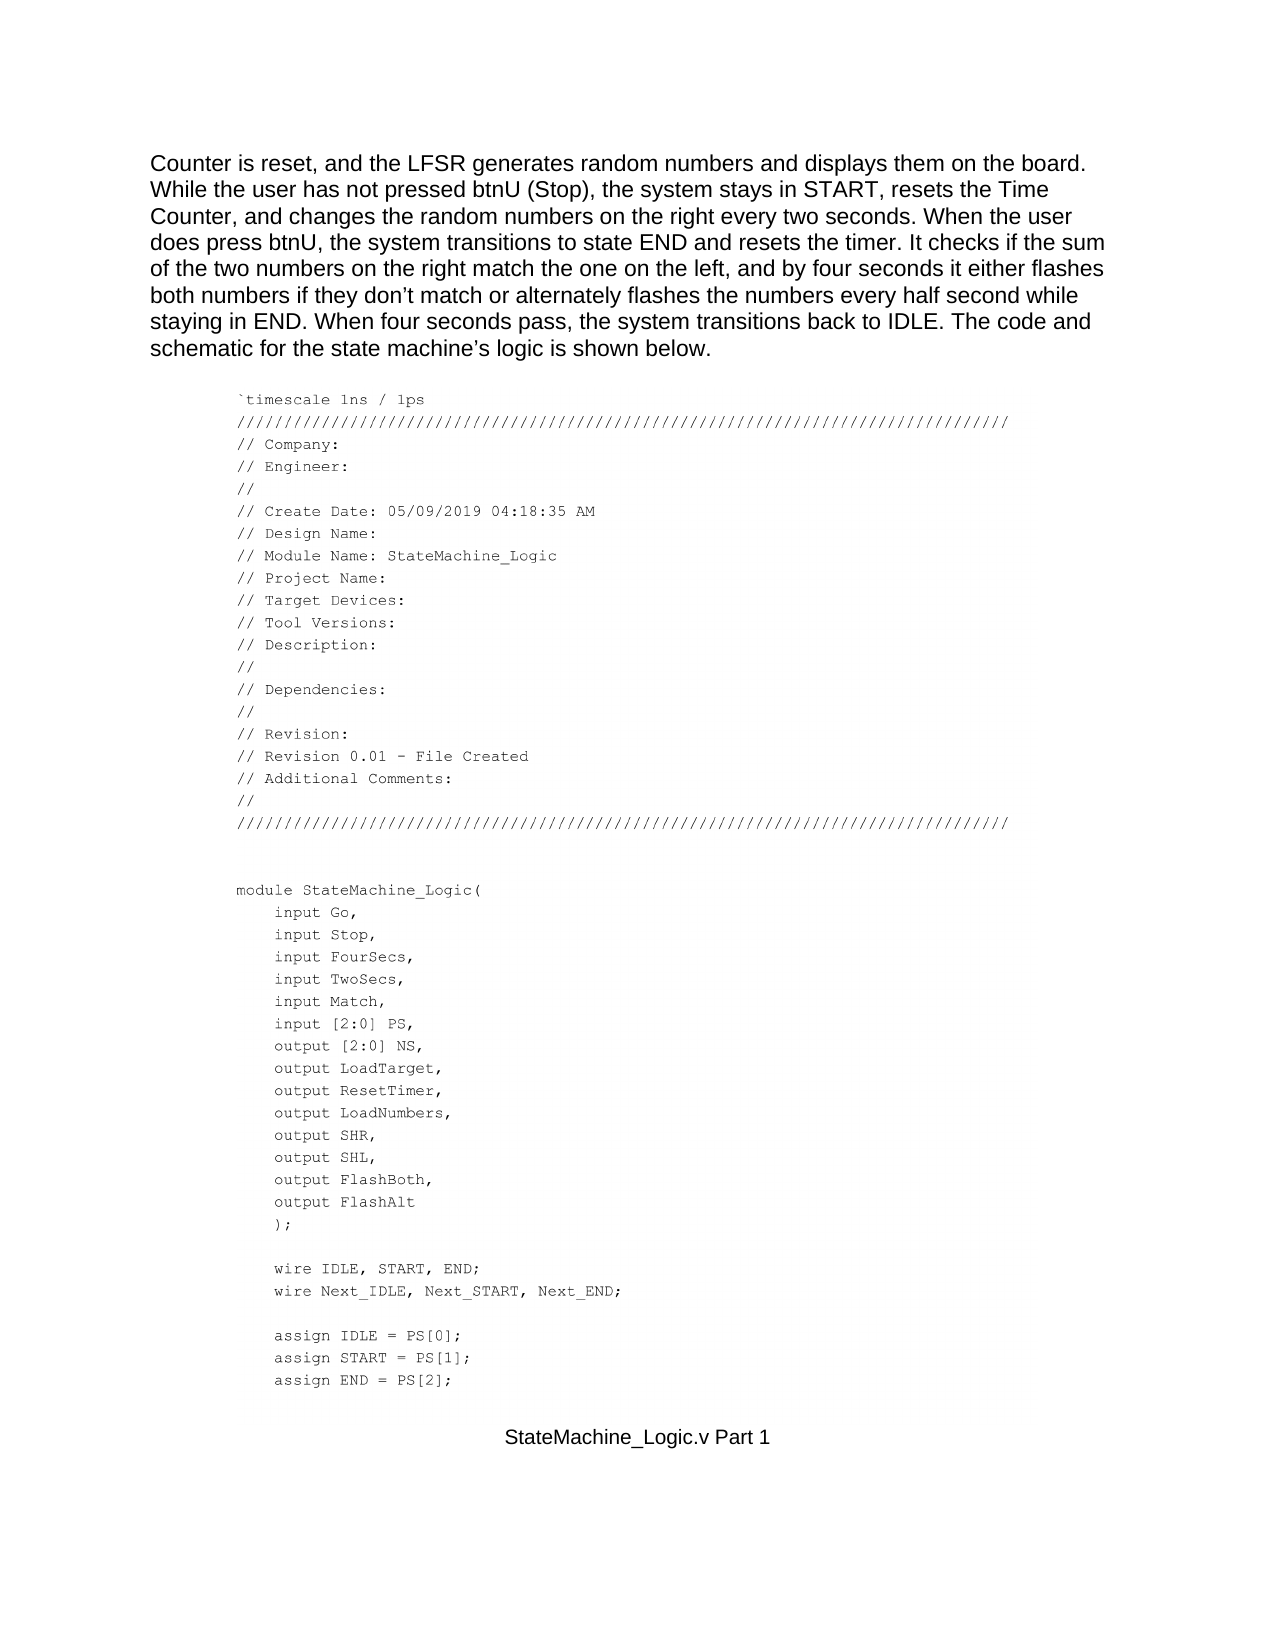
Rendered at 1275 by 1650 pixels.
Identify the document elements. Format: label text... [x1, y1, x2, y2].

picture [237, 387, 1039, 1425]
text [150, 150, 1125, 361]
text StateMachine_Logic.v Part 1 [150, 1425, 1125, 1449]
